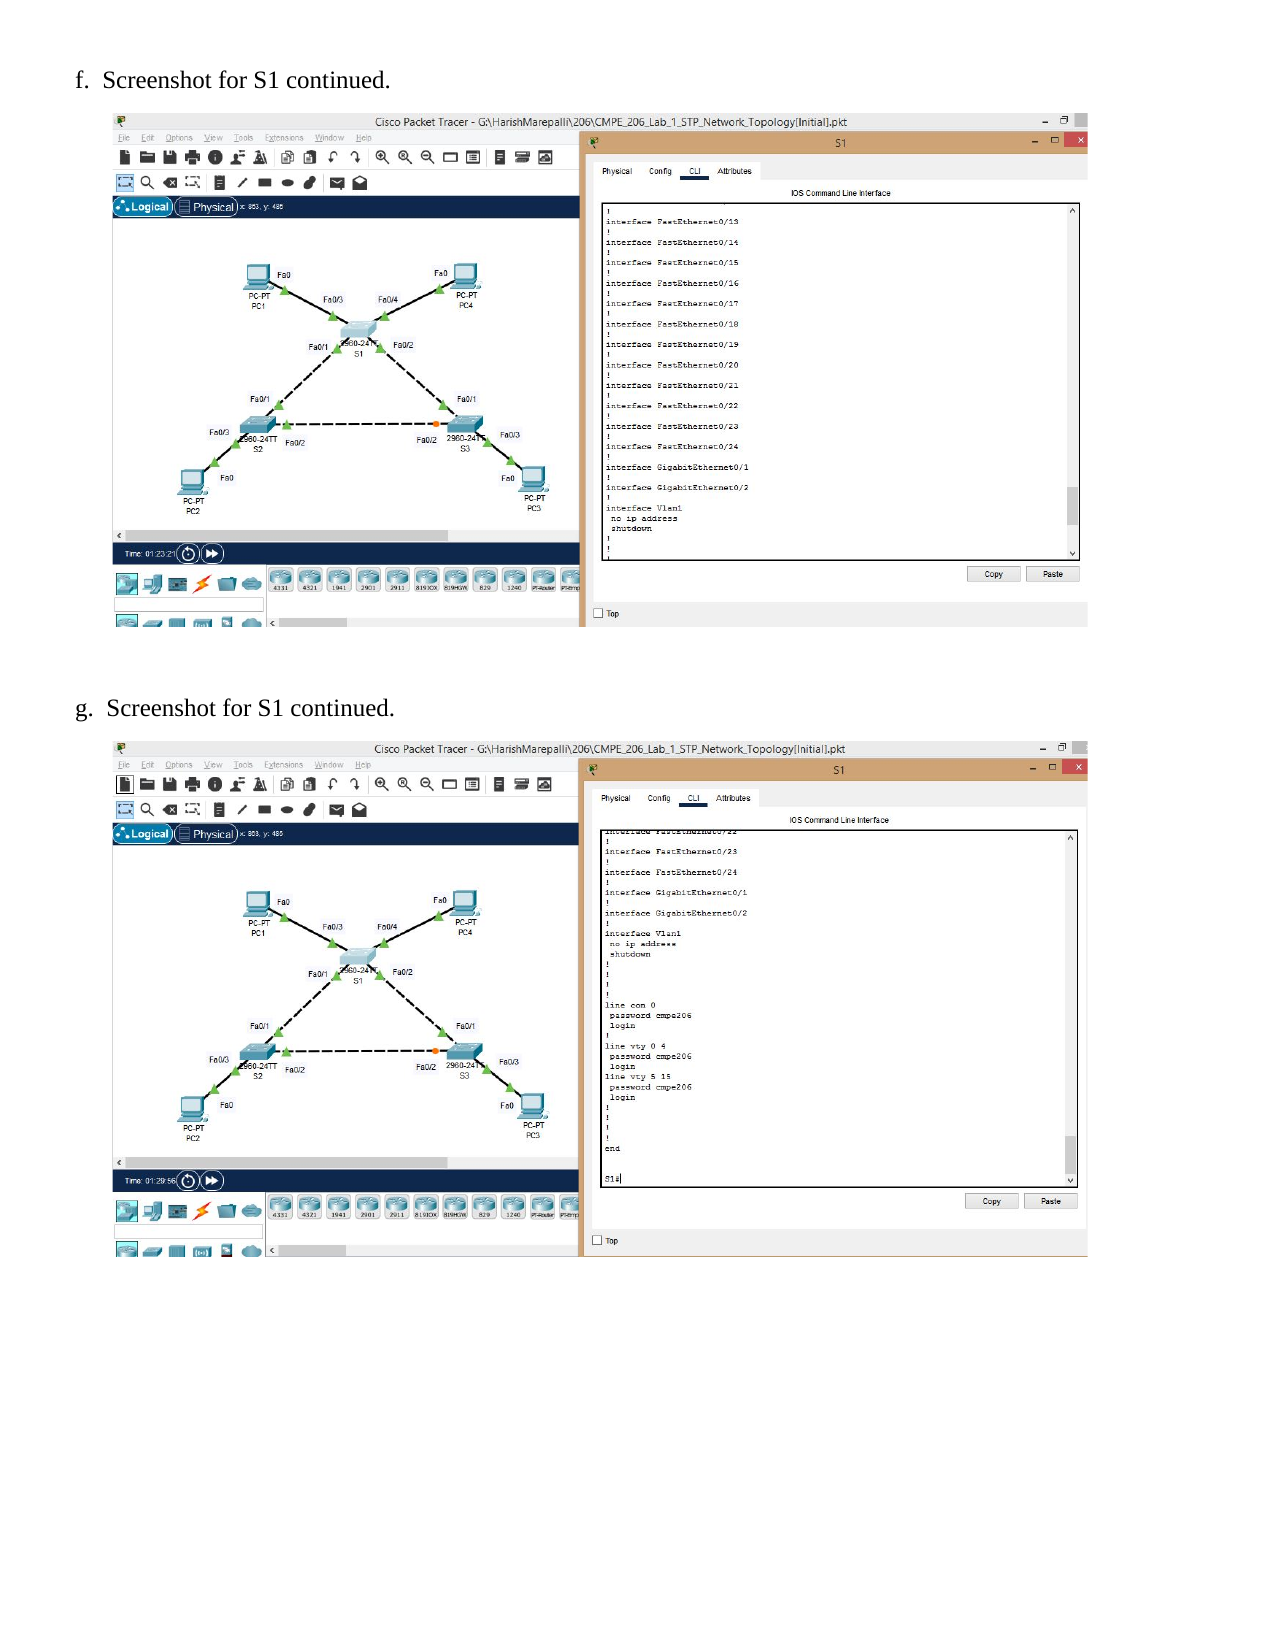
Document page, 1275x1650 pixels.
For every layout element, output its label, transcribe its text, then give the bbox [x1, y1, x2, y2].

text f. Screenshot for S1 continued. [75, 66, 1125, 94]
text g. Screenshot for S1 continued. [75, 693, 1125, 722]
picture [112, 741, 1088, 1257]
picture [112, 113, 1088, 627]
